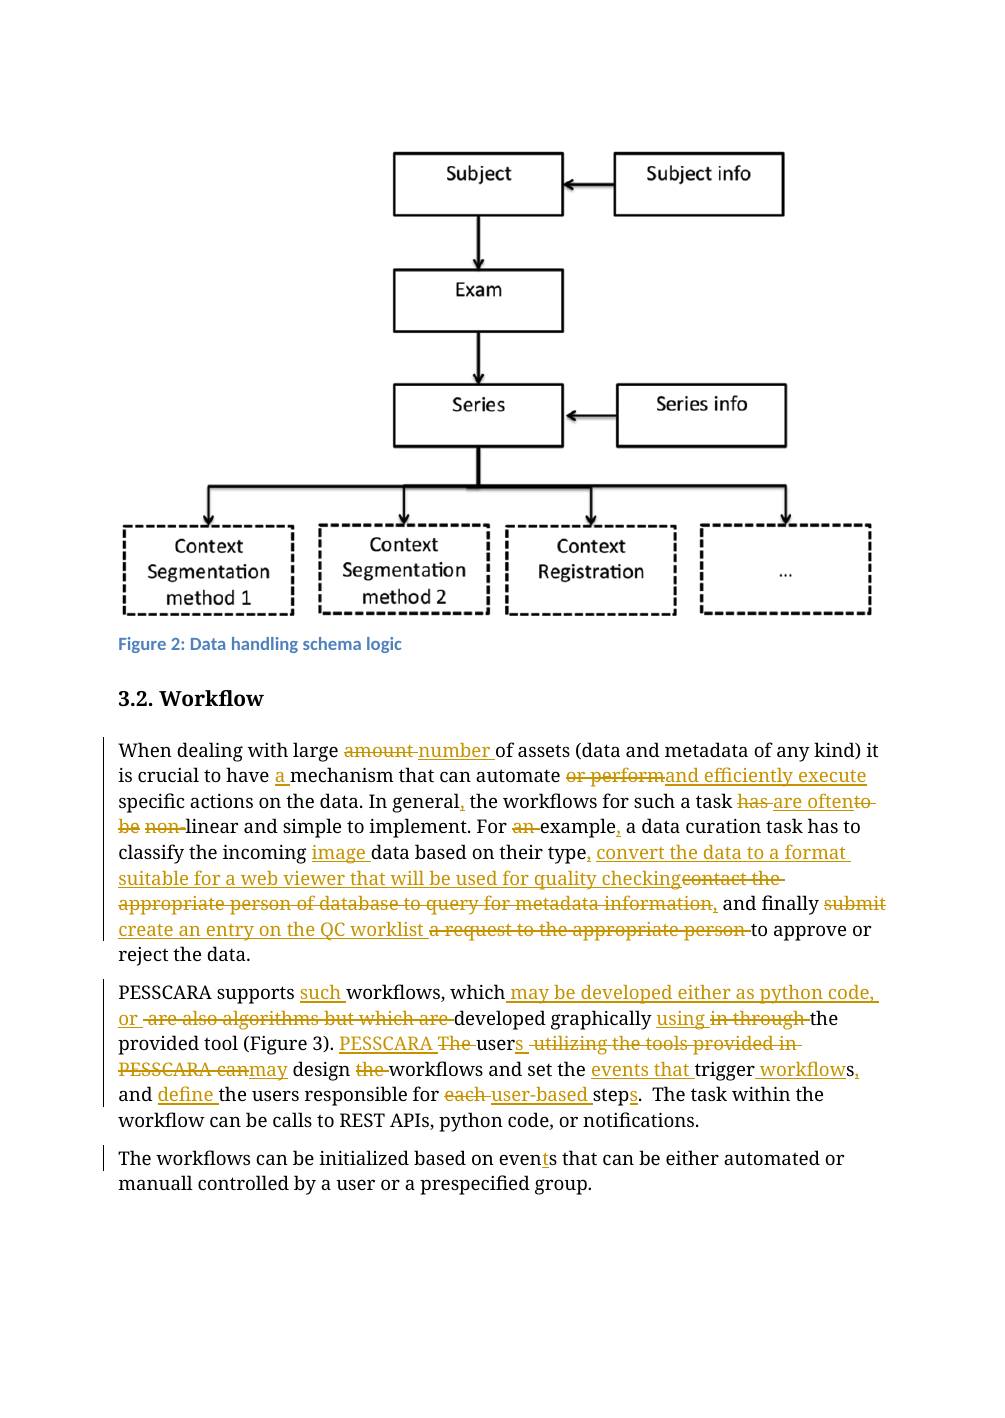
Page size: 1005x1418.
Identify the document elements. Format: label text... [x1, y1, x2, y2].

picture [118, 147, 886, 620]
text Workflow [118, 684, 886, 712]
text PESSCARA supports workflows, whichdeveloped graphically the provided tool (Figure 3). user design workflows and set the triggers and the users responsible for step. The task within the workflow can be calls to REST APIs, python code, or notifications. [118, 979, 886, 1132]
text When dealing with large of assets (data and metadata of any kind) it is crucial to have mechanism that can automate specific actions on the data. In general the workflows for such a task linear and simple to implement. For example a data curation task has to classify the incoming data based on their type and finally to approve or reject the data. [118, 737, 886, 967]
text The workflows can be initialized based on evens that can be either automated or manuall controlled by a user or a prespecified group. [118, 1145, 886, 1196]
